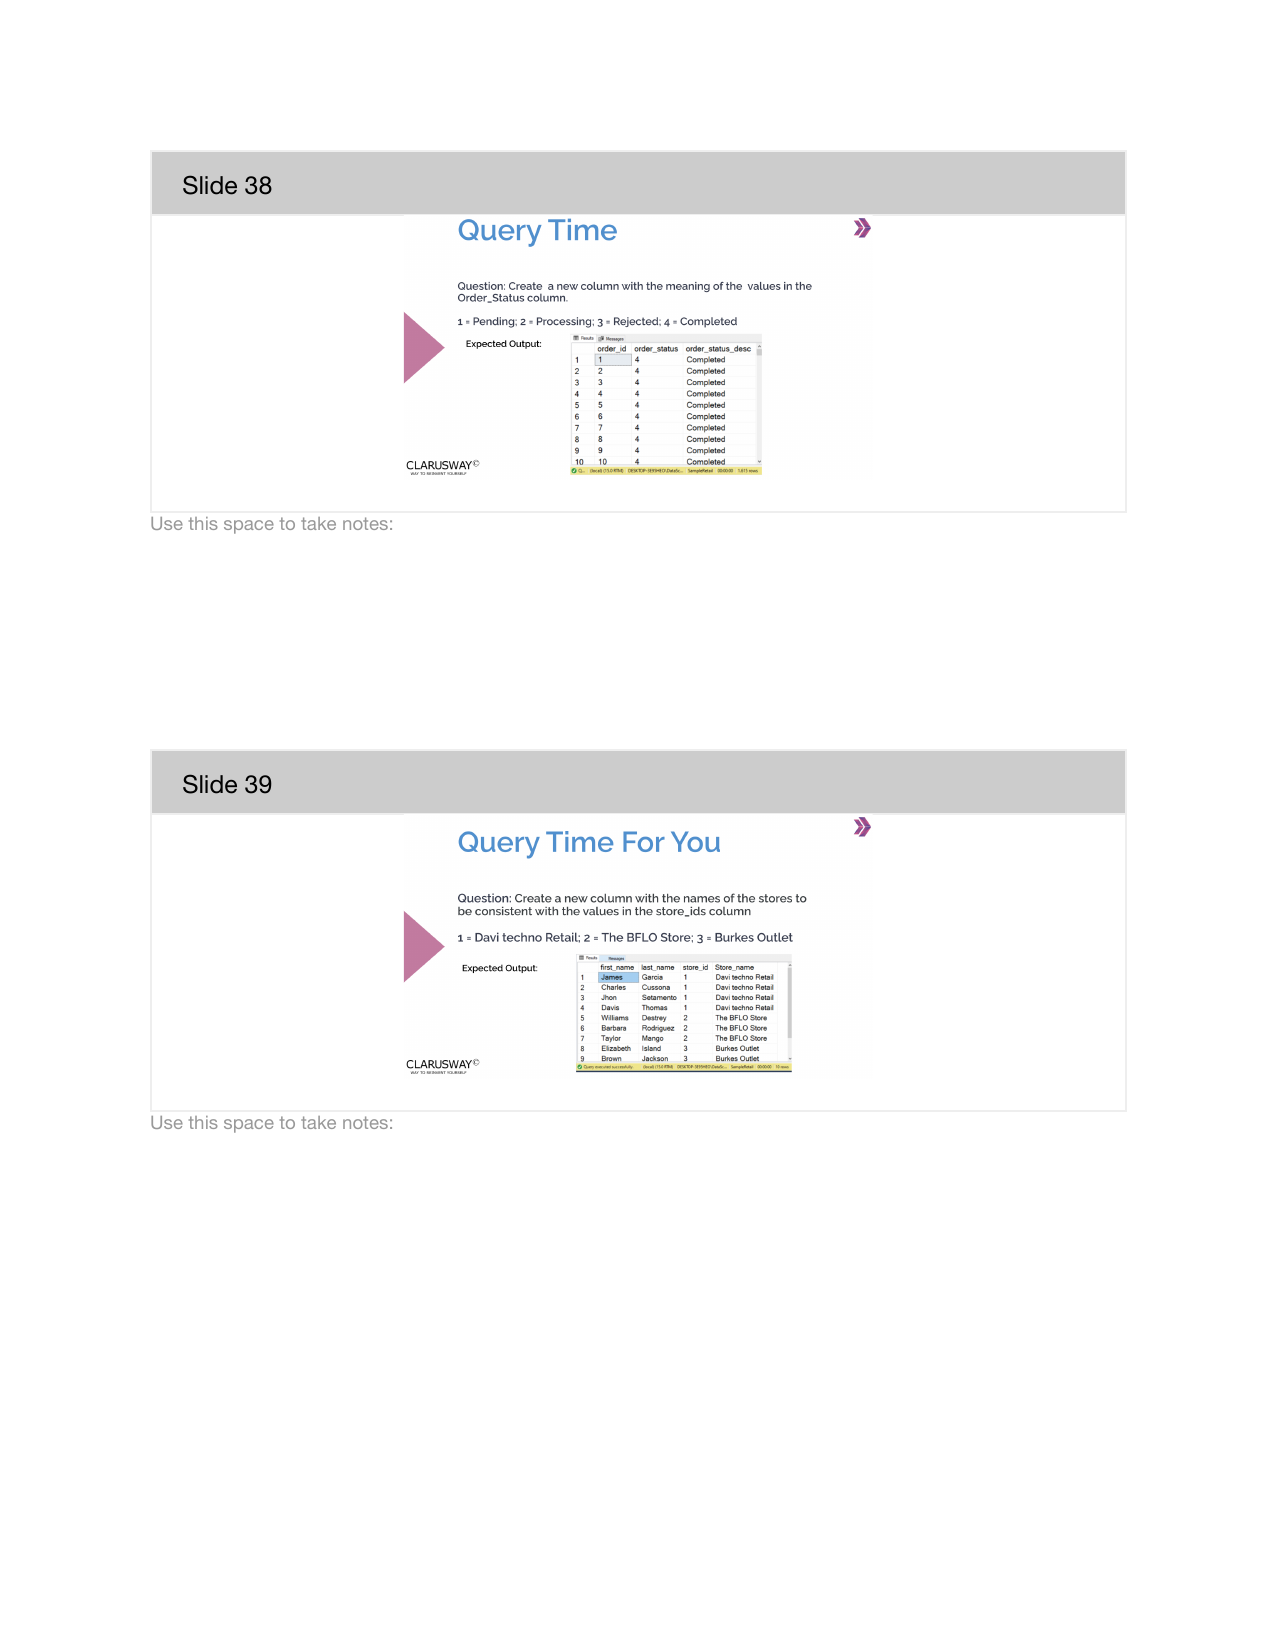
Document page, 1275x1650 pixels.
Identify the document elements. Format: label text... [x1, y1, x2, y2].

table_cell [152, 815, 1125, 1110]
text Use this space to take notes: [150, 1112, 1125, 1135]
picture [403, 215, 873, 480]
table_cell [152, 216, 1125, 511]
table_header Slide 38 [152, 152, 1125, 214]
table_header Slide 39 [152, 751, 1125, 813]
picture [403, 814, 873, 1079]
text Use this space to take notes: [150, 513, 1125, 536]
